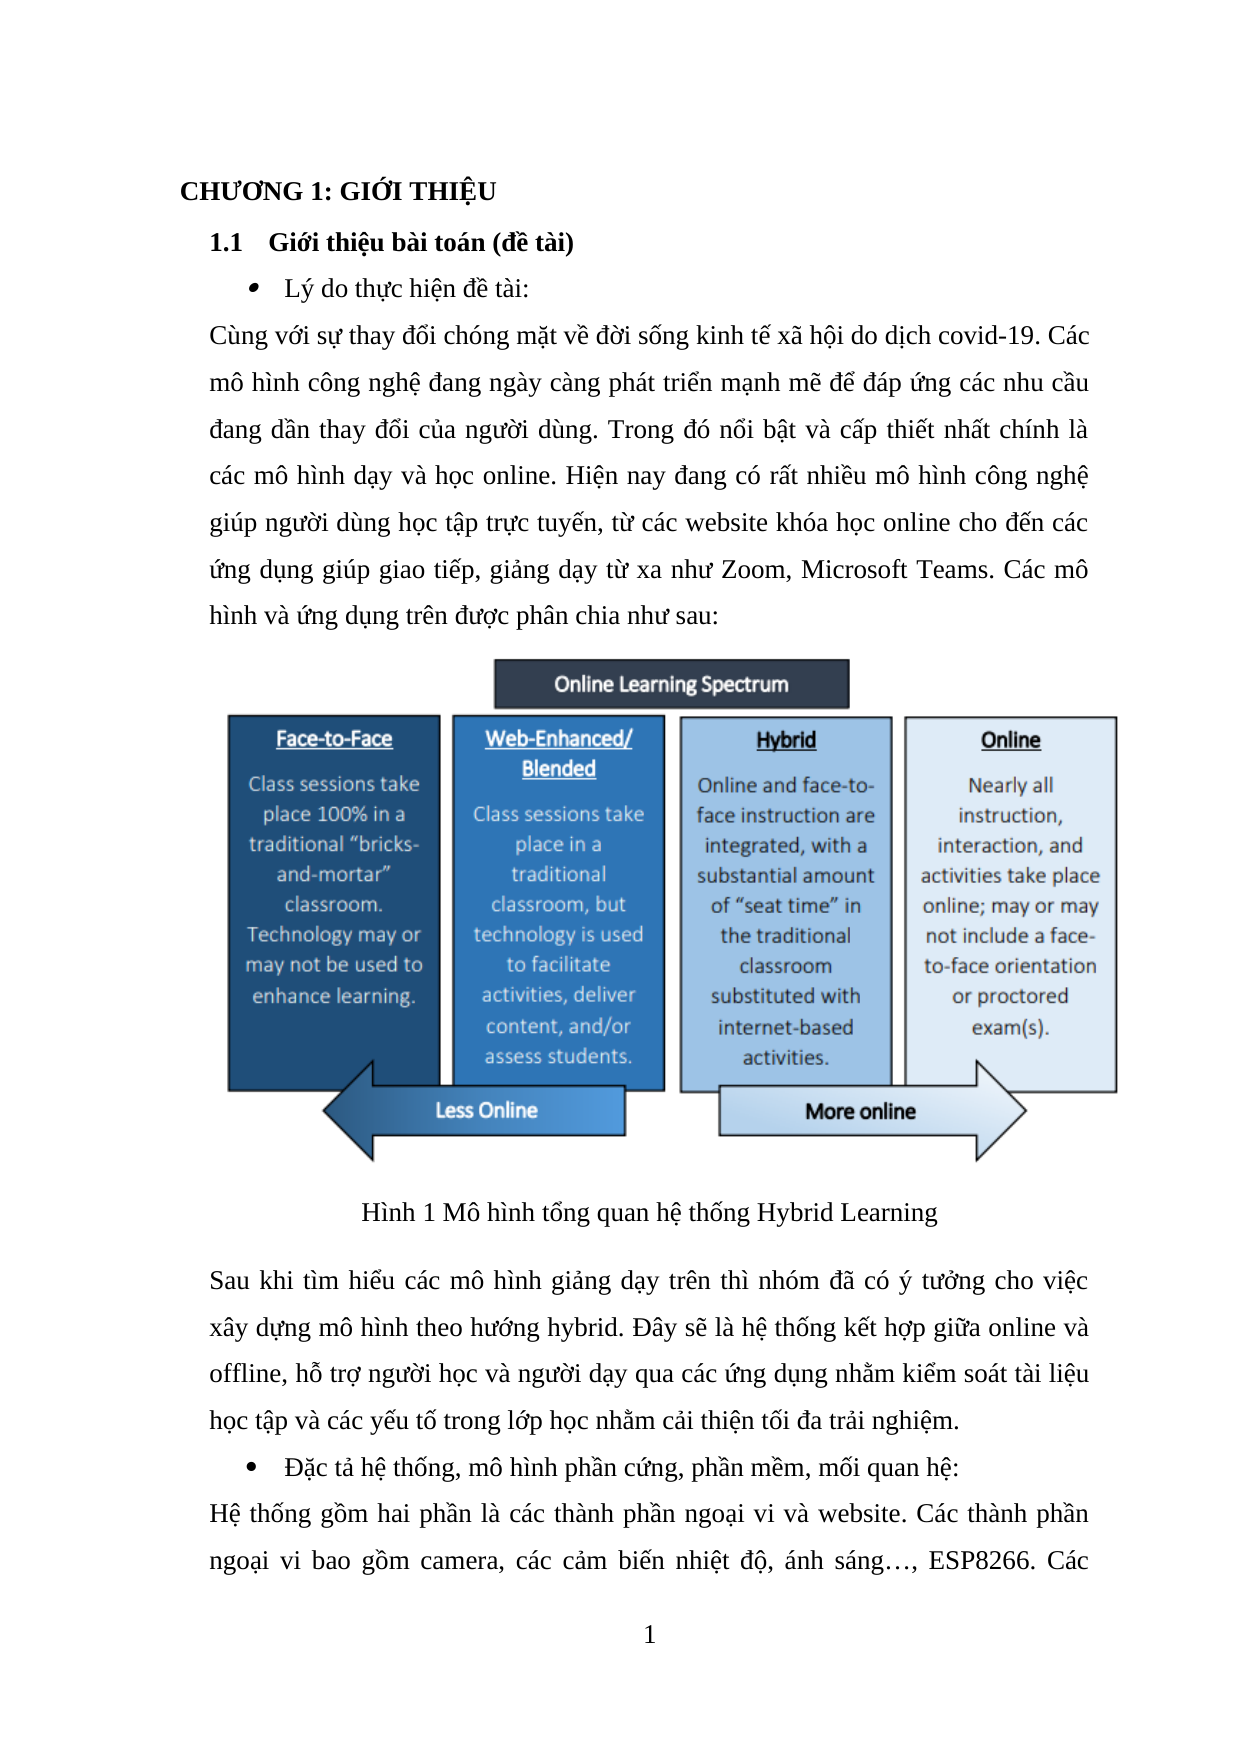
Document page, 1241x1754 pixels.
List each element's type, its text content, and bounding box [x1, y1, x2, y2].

text Hình 1 Mô hình tổng quan hệ thống Hybrid Learning [209, 1197, 1090, 1228]
list Lý do thực hiện đề tài: [247, 272, 1090, 304]
list Đặc tả hệ thống, mô hình phần cứng, phần mềm, mối quan hệ: [247, 1451, 1090, 1482]
text Sau khi tìm hiểu các mô hình giảng dạy trên thì nhóm đã có ý tưởng cho việc xây dựng mô hình theo hướng hybrid. Đây sẽ là hệ thống kết hợp giữa online và offline, hỗ trợ người học và người dạy qua các ứng dụng nhằm kiểm soát tài liệu học tập và các yếu tố trong lớp học nhằm cải thiện tối đa trải nghiệm. [209, 1264, 1090, 1435]
text Cùng với sự thay đổi chóng mặt về đời sống kinh tế xã hội do dịch covid-19. Các mô hình công nghệ đang ngày càng phát triển mạnh mẽ để đáp ứng các nhu cầu đang dần thay đổi của người dùng. Trong đó nổi bật và cấp thiết nhất chính là các mô hình dạy và học online. Hiện nay đang có rất nhiều mô hình công nghệ giúp người dùng học tập trực tuyến, từ các website khóa học online cho đến các ứng dụng giúp giao tiếp, giảng dạy từ xa như Zoom, Microsoft Teams. Các mô hình và ứng dụng trên được phân chia như sau: [209, 319, 1090, 631]
subtitle Giới thiệu bài toán (đề tài) [209, 226, 1090, 257]
picture [209, 646, 1149, 1181]
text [209, 1498, 1090, 1575]
subtitle CHƯƠNG 1: GIỚI THIỆU [179, 175, 1090, 206]
